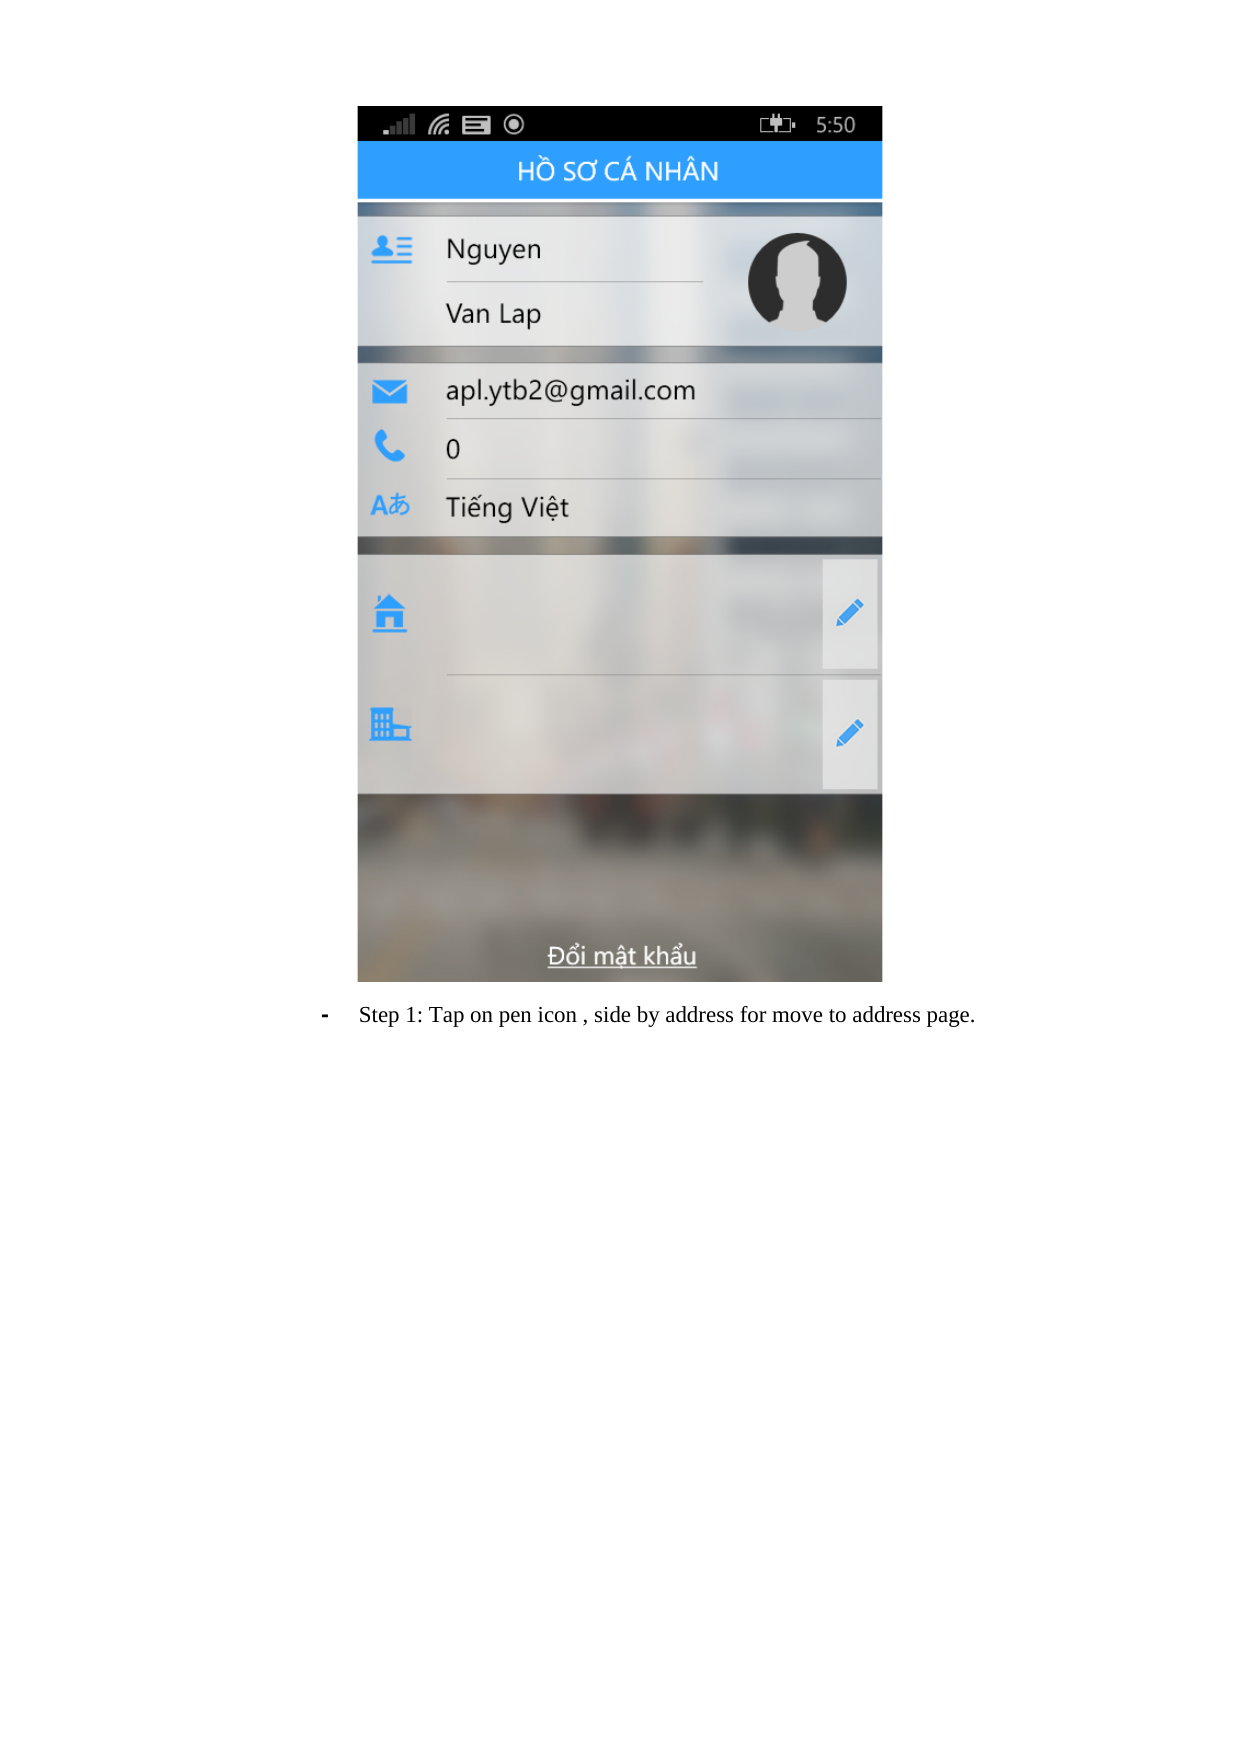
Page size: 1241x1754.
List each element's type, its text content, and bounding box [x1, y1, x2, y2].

list Step 1: Tap on pen icon , side by address for move to address page. [175, 998, 1122, 1030]
picture [357, 106, 883, 982]
